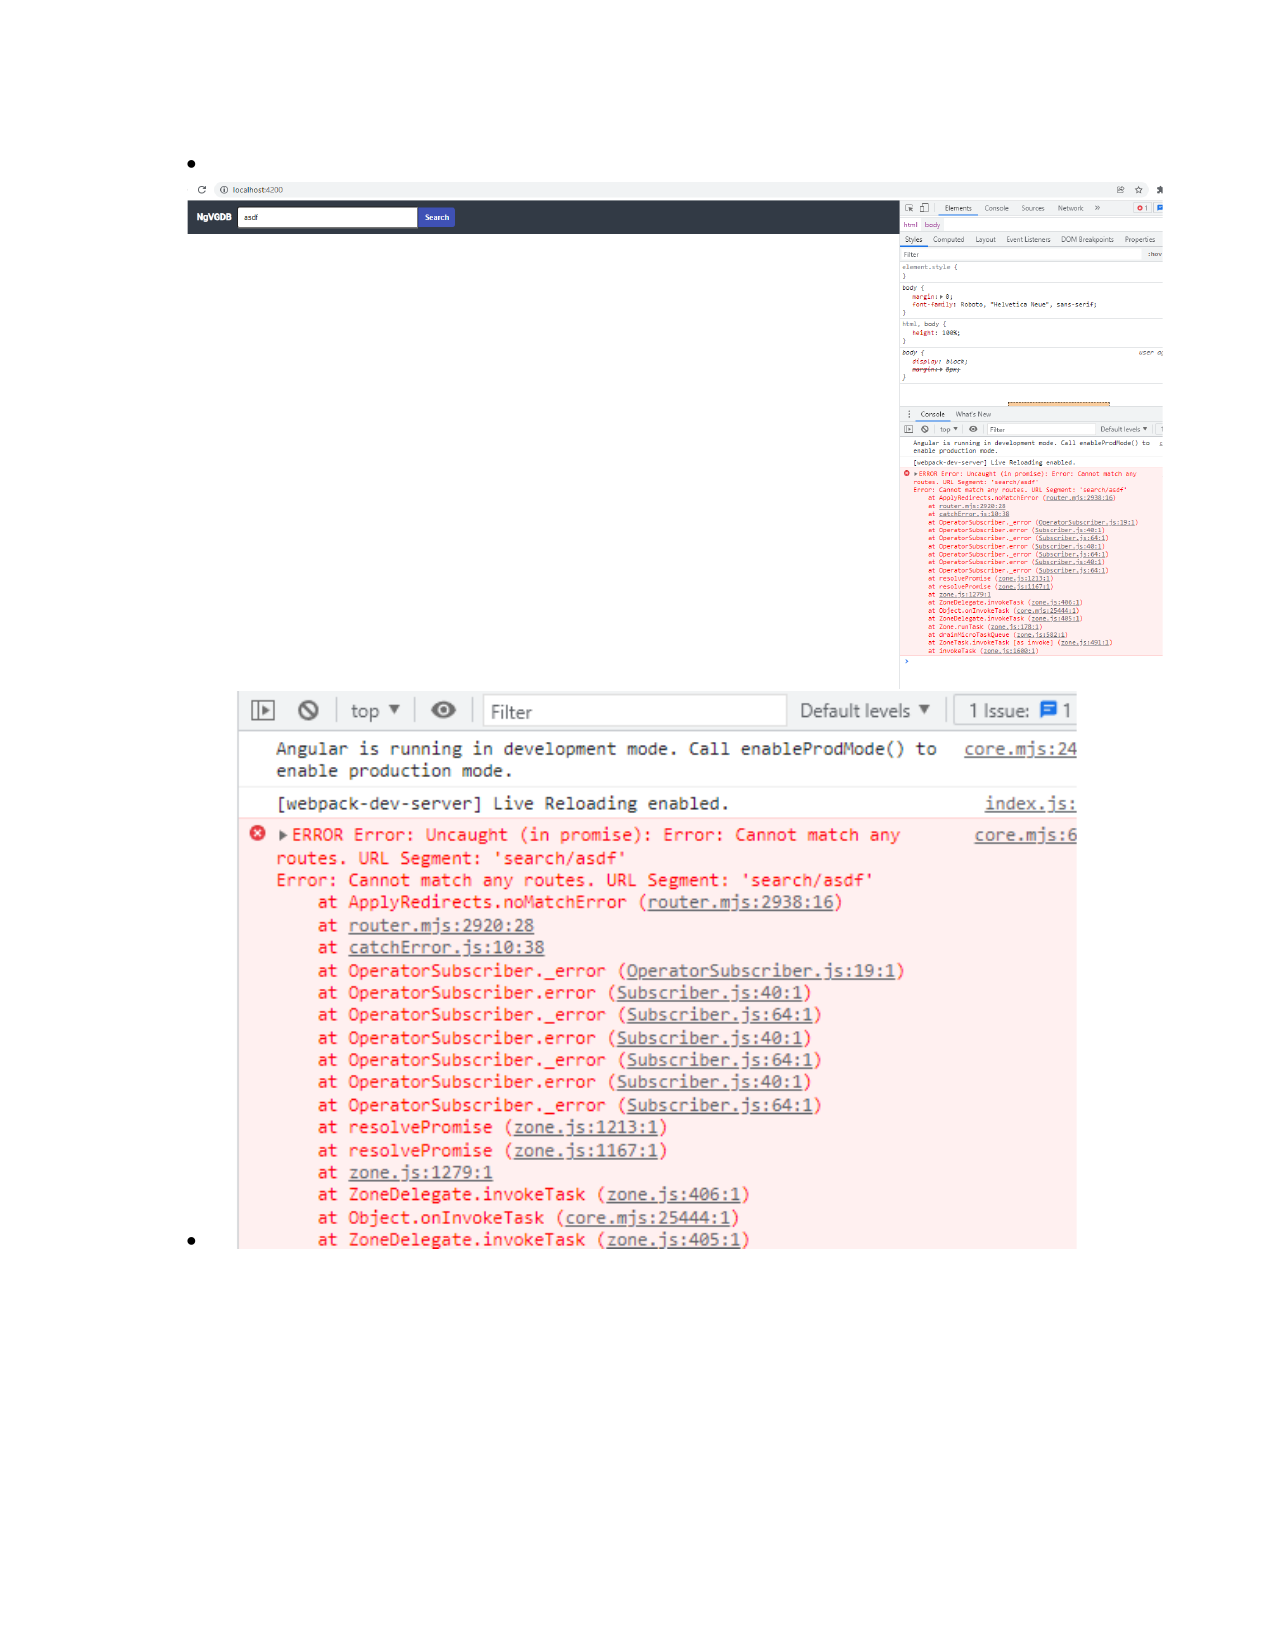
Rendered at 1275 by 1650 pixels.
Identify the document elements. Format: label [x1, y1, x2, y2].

picture [225, 691, 1077, 1249]
picture [187, 180, 1163, 689]
